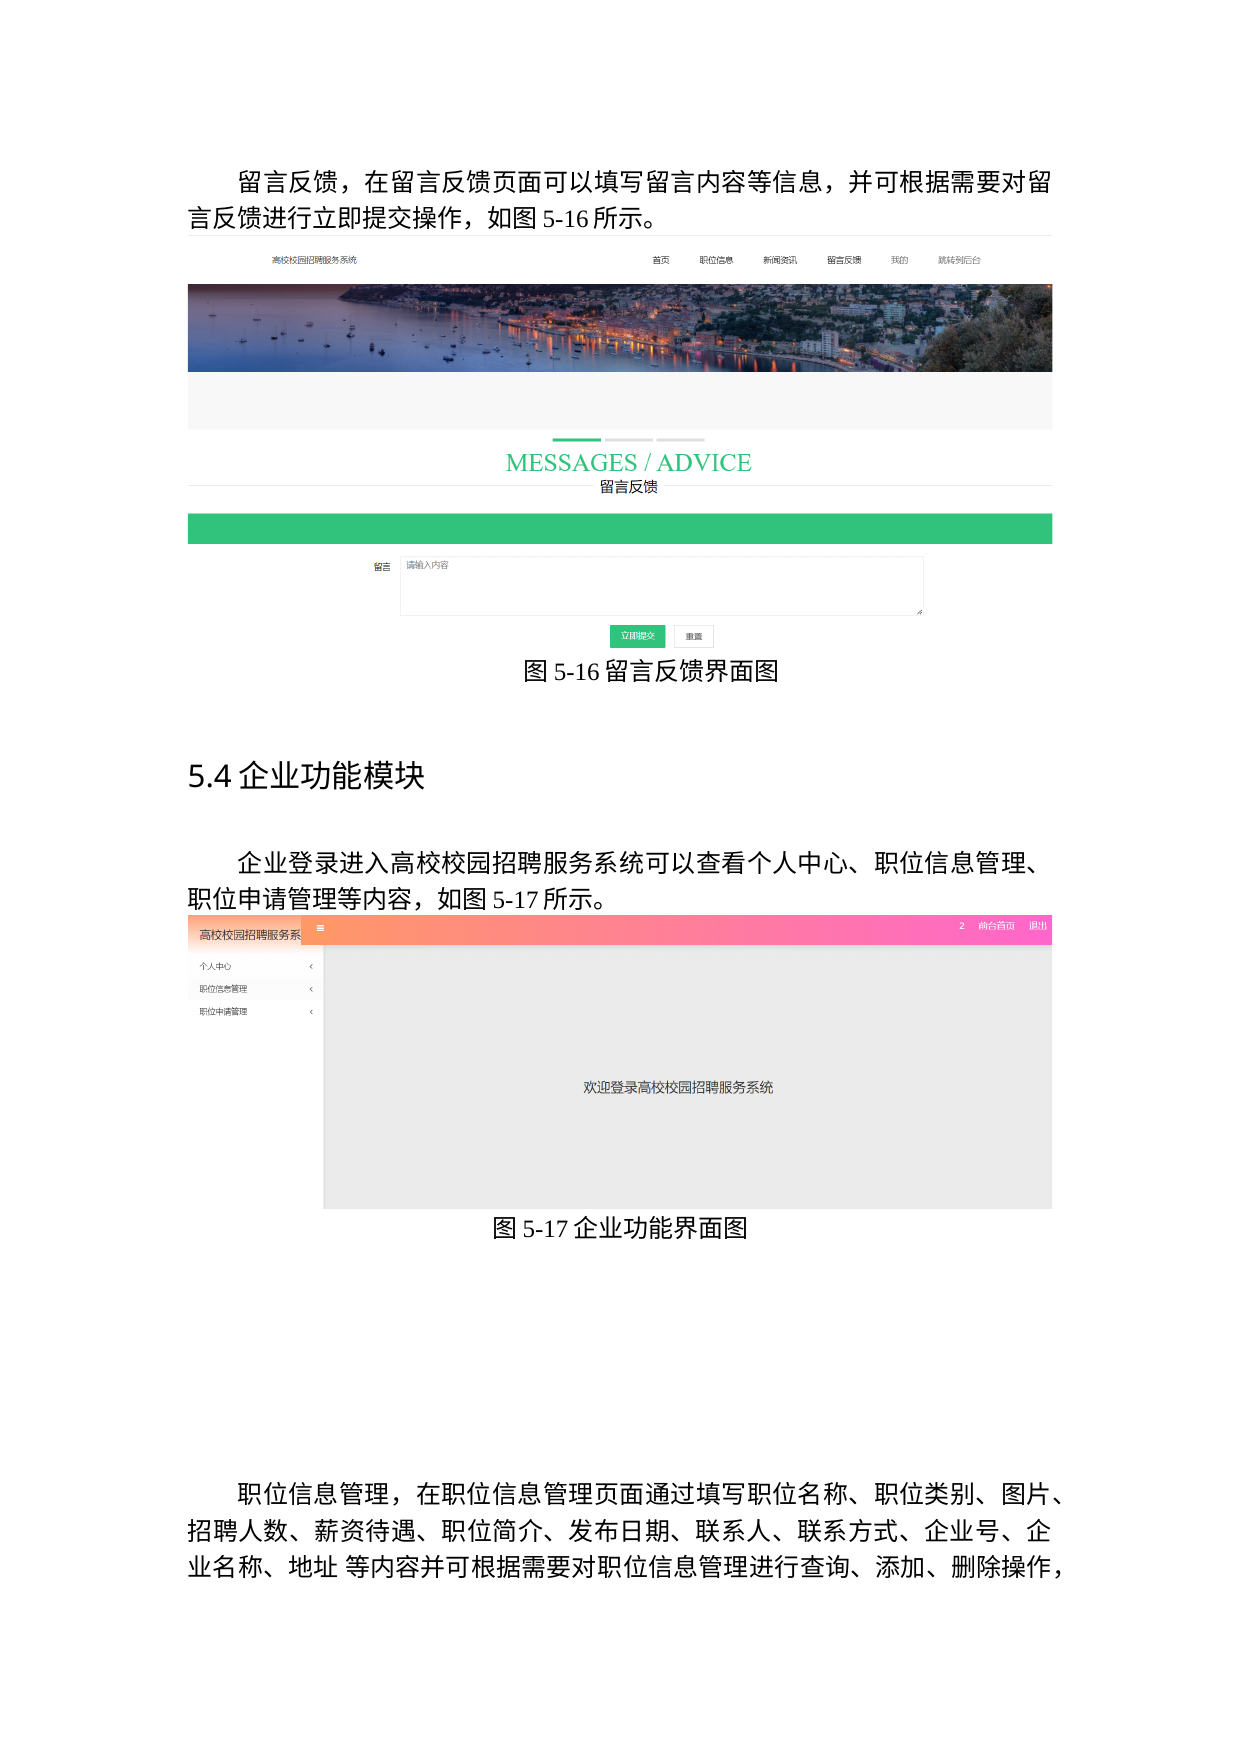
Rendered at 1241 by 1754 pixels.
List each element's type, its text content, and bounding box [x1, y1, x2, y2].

picture [188, 915, 1053, 1209]
text 企业登录进入高校校园招聘服务系统可以查看个人中心、职位信息管理、职位申请管理等内容，如图5-17所示。 [187, 843, 1053, 916]
subtitle 5.4企业功能模块 [187, 742, 1053, 807]
text 留言反馈，在留言反馈页面可以填写留言内容等信息，并可根据需要对留言反馈进行立即提交操作，如图5-16所示。 [187, 162, 1053, 234]
picture [187, 234, 1053, 652]
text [187, 1475, 1053, 1583]
text 图5-16留言反馈界面图 [187, 652, 1053, 688]
